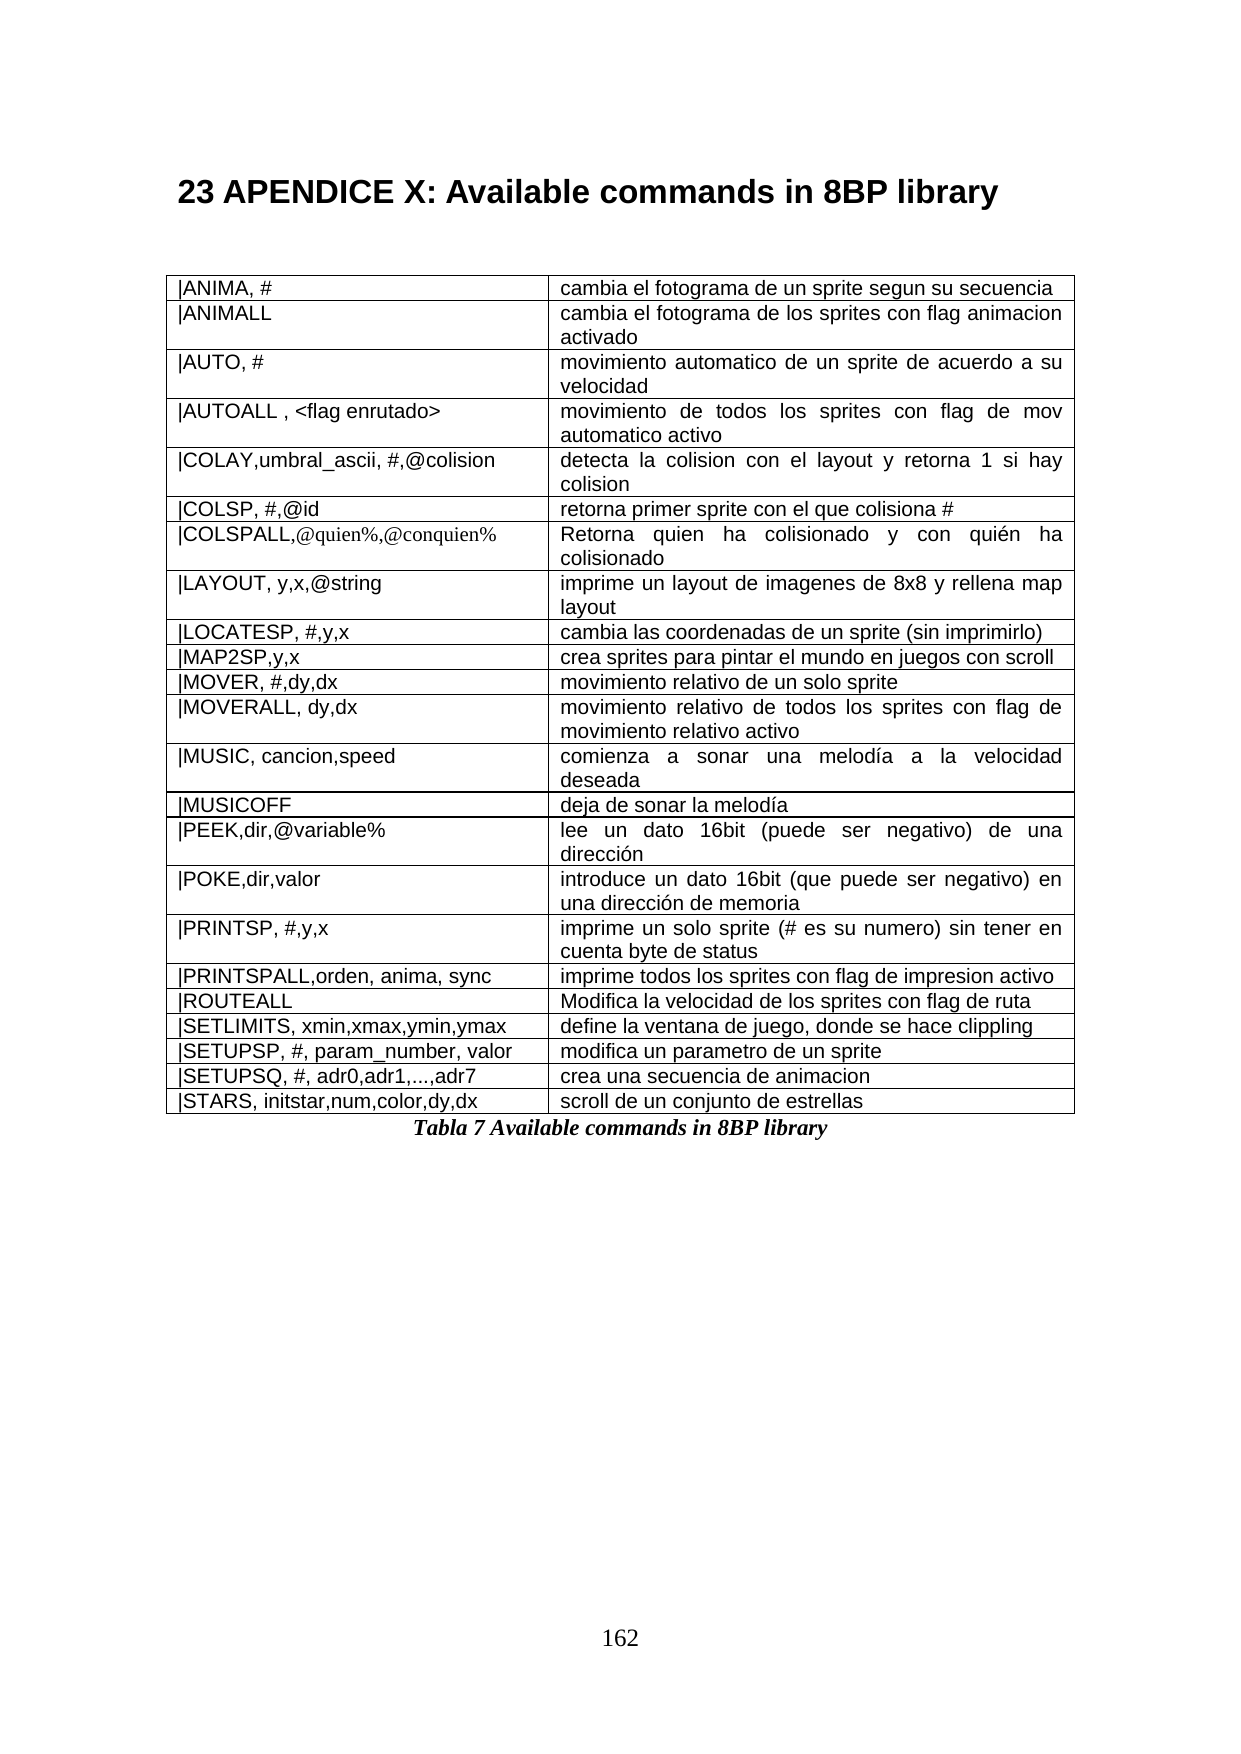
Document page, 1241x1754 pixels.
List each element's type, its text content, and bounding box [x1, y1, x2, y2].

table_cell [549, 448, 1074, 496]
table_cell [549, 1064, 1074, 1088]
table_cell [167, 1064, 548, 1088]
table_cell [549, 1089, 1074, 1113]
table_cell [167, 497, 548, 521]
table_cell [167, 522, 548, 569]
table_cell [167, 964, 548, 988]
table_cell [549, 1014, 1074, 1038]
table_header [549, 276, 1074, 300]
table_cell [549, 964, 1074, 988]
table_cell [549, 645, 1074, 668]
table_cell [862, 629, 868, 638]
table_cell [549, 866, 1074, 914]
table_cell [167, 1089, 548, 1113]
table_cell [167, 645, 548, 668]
subtitle APENDICE X: Available commands in 8BP library [177, 173, 1063, 211]
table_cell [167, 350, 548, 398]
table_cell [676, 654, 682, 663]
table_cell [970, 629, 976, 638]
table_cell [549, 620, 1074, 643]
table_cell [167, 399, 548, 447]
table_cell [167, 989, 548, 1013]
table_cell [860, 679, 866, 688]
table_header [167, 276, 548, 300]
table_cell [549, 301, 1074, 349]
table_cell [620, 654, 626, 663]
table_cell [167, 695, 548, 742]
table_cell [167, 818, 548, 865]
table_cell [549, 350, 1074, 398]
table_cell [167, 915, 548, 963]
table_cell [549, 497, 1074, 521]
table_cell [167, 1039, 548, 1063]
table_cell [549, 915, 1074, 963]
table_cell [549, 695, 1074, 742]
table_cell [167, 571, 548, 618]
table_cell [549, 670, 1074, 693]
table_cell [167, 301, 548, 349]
text Tabla 7 Available commands in 8BP library [177, 1114, 1063, 1141]
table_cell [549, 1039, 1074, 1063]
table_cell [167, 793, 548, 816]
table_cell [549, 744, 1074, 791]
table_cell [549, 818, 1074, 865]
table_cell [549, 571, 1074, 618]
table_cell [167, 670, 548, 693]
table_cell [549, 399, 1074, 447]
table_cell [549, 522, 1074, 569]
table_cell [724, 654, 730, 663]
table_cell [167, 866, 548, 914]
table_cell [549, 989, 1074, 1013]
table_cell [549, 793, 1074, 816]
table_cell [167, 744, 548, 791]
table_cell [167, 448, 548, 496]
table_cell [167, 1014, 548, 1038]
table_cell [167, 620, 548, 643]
